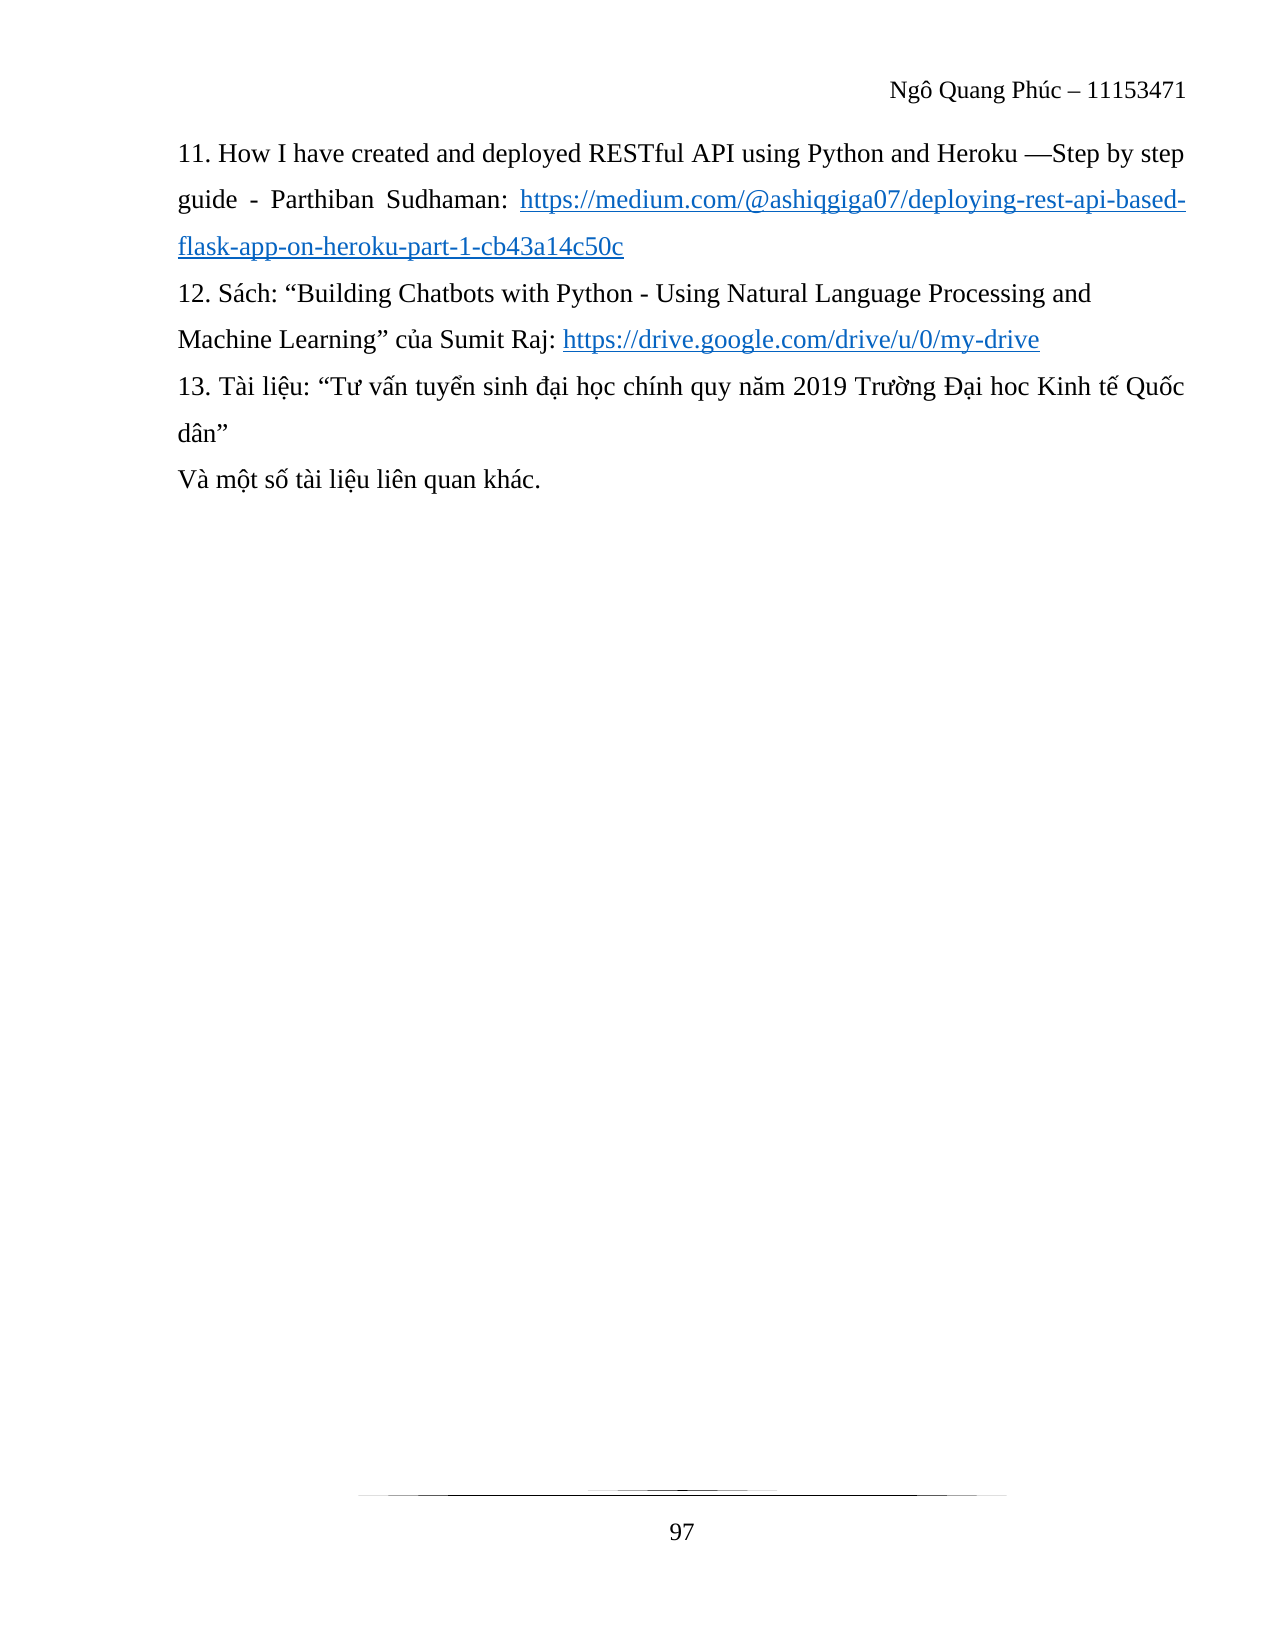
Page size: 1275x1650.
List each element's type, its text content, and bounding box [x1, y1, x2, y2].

text Và một số tài liệu liên quan khác. [177, 463, 1186, 494]
text 12. Sách: “Building Chatbots with Python - Using Natural Language Processing and [177, 277, 1186, 308]
text 13. Tài liệu: “Tư vấn tuyển sinh đại học chính quy năm 2019 Trường Đại hoc Kinh tế Quốc dân” [177, 401, 1186, 448]
text Machine Learning” của Sumit Raj: https://drive.google.com/drive/u/0/my-drive [177, 323, 1186, 354]
text 11. How I have created and deployed RESTful API using Python and Heroku —Step by step guide - Parthiban Sudhaman: https://medium.com/@ashiqgiga07/deploying-rest-api-based-flask-app-on-heroku-part-1-cb43a14c50c [177, 137, 1186, 261]
